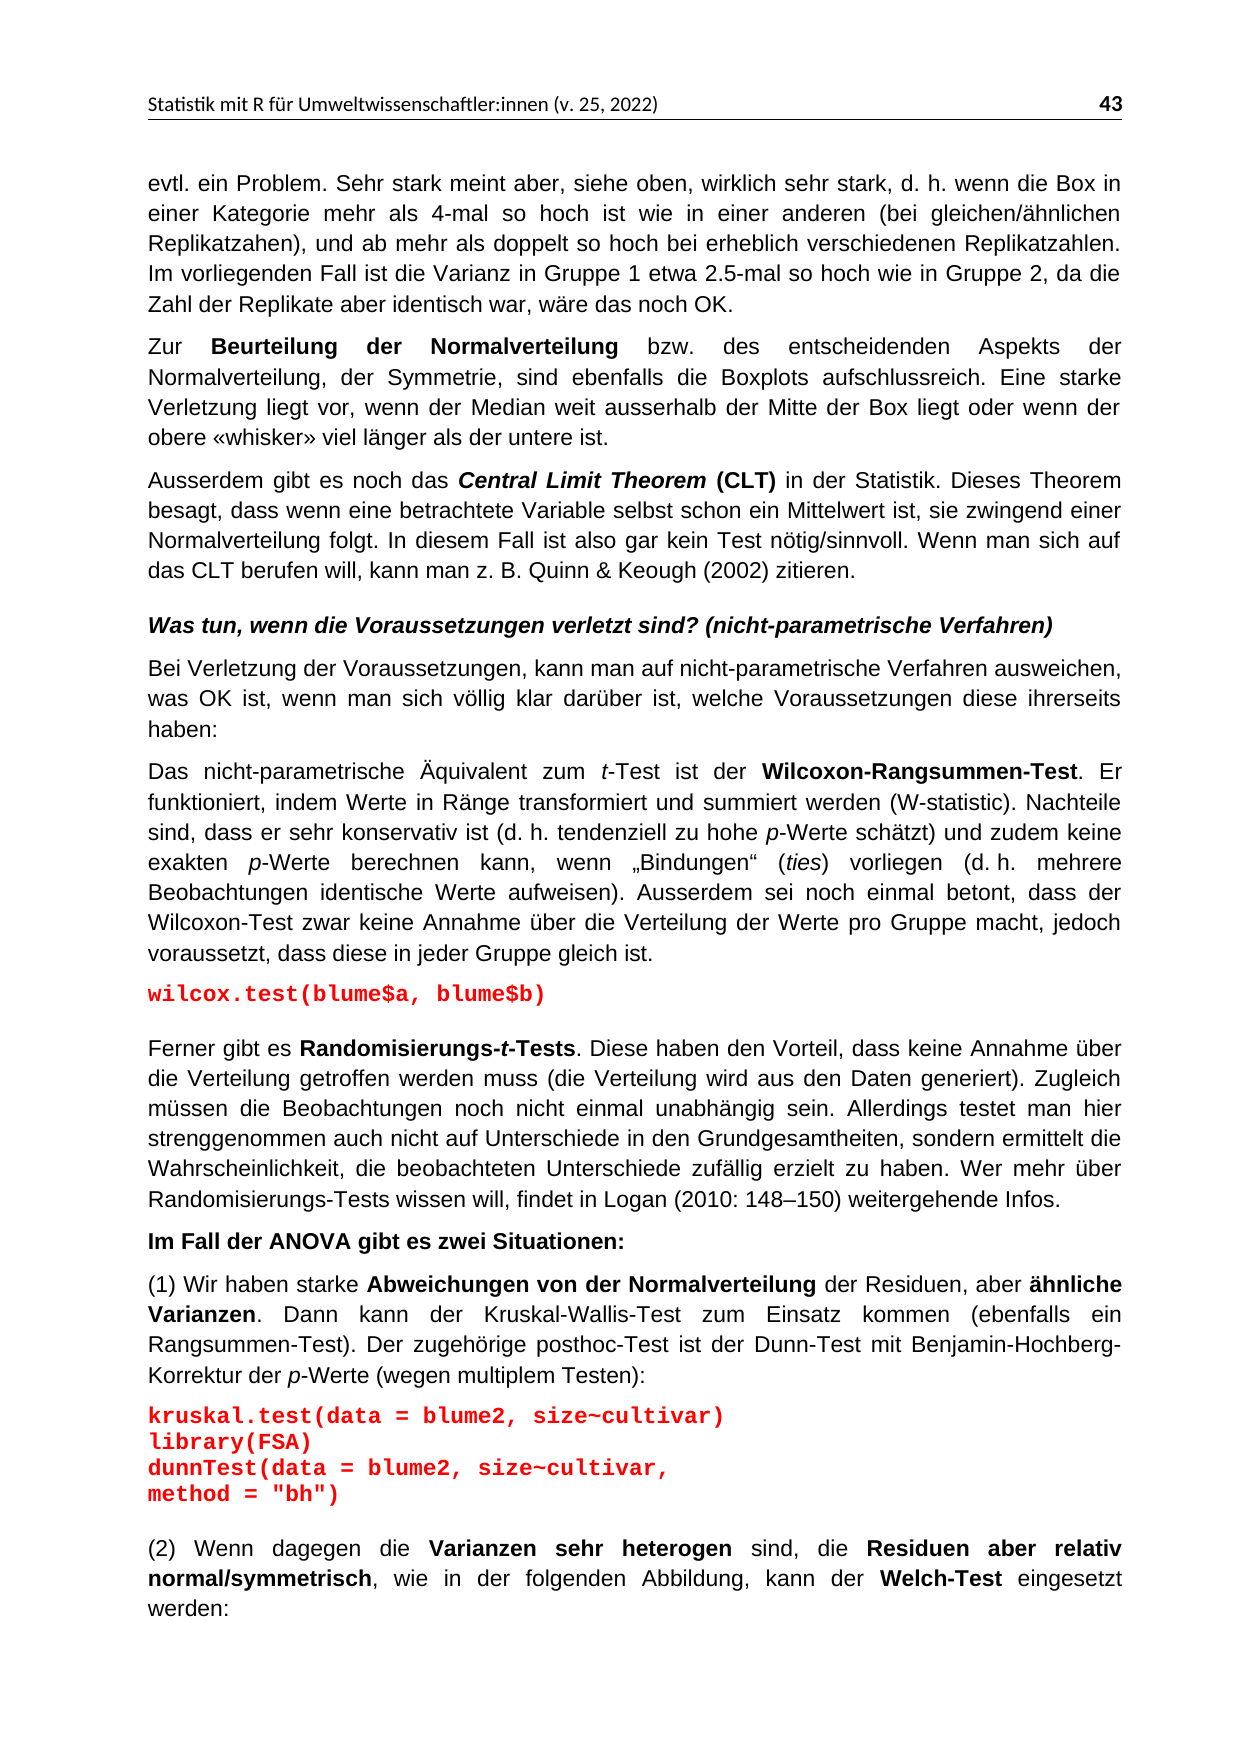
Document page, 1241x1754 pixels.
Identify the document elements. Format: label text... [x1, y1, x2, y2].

text Im Fall der ANOVA gibt es zwei Situationen: [148, 1228, 1122, 1255]
subtitle Was tun, wenn die Voraussetzungen verletzt sind? (nicht-parametrische Verfahren) [148, 612, 1122, 639]
text library(FSA) [148, 1430, 1122, 1456]
text Ausserdem gibt es noch das Central Limit Theorem (CLT) in der Statistik. Dieses Theorem besagt, dass wenn eine betrachtete Variable selbst schon ein Mittelwert ist, sie zwingend einer Normalverteilung folgt. In diesem Fall ist also gar kein Test nötig/sinnvoll. Wenn man sich auf das CLT berufen will, kann man z. B. Quinn & Keough (2002) zitieren. [148, 467, 1122, 584]
text Zur Beurteilung der Normalverteilung bzw. des entscheidenden Aspekts der Normalverteilung, der Symmetrie, sind ebenfalls die Boxplots aufschlussreich. Eine starke Verletzung liegt vor, wenn der Median weit ausserhalb der Mitte der Box liegt oder wenn der obere «whisker» viel länger als der untere ist. [148, 333, 1122, 450]
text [148, 170, 1122, 317]
text wilcox.test(blume$a, blume$b) [148, 982, 1122, 1008]
text (2) Wenn dagegen die Varianzen sehr heterogen sind, die Residuen aber relativ normal/symmetrisch, wie in der folgenden Abbildung, kann der Welch-Test eingesetzt werden: [148, 1534, 1122, 1621]
text Das nicht-parametrische Äquivalent zum t-Test ist der Wilcoxon-Rangsummen-Test. Er funktioniert, indem Werte in Ränge transformiert und summiert werden (W-statistic). Nachteile sind, dass er sehr konservativ ist (d. h. tendenziell zu hohe p-Werte schätzt) und zudem keine exakten p-Werte berechnen kann, wenn „Bindungen“ (ties) vorliegen (d. h. mehrere Beobachtungen identische Werte aufweisen). Ausserdem sei noch einmal betont, dass der Wilcoxon-Test zwar keine Annahme über die Verteilung der Werte pro Gruppe macht, jedoch voraussetzt, dass diese in jeder Gruppe gleich ist. [148, 758, 1122, 966]
text kruskal.test(data = blume2, size~cultivar) [148, 1404, 1122, 1430]
text dunnTest(data = blume2, size~cultivar, method = "bh") [148, 1456, 1122, 1508]
text Bei Verletzung der Voraussetzungen, kann man auf nicht-parametrische Verfahren ausweichen, was OK ist, wenn man sich völlig klar darüber ist, welche Voraussetzungen diese ihrerseits haben: [148, 655, 1122, 742]
text Ferner gibt es Randomisierungs-t-Tests. Diese haben den Vorteil, dass keine Annahme über die Verteilung getroffen werden muss (die Verteilung wird aus den Daten generiert). Zugleich müssen die Beobachtungen noch nicht einmal unabhängig sein. Allerdings testet man hier strenggenommen auch nicht auf Unterschiede in den Grundgesamtheiten, sondern ermittelt die Wahrscheinlichkeit, die beobachteten Unterschiede zufällig erzielt zu haben. Wer mehr über Randomisierungs-Tests wissen will, findet in Logan (2010: 148–150) weitergehende Infos. [148, 1034, 1122, 1212]
text (1) Wir haben starke Abweichungen von der Normalverteilung der Residuen, aber ähnliche Varianzen. Dann kann der Kruskal-Wallis-Test zum Einsatz kommen (ebenfalls ein Rangsummen-Test). Der zugehörige posthoc-Test ist der Dunn-Test mit Benjamin-Hochberg-Korrektur der p-Werte (wegen multiplem Testen): [148, 1271, 1122, 1388]
